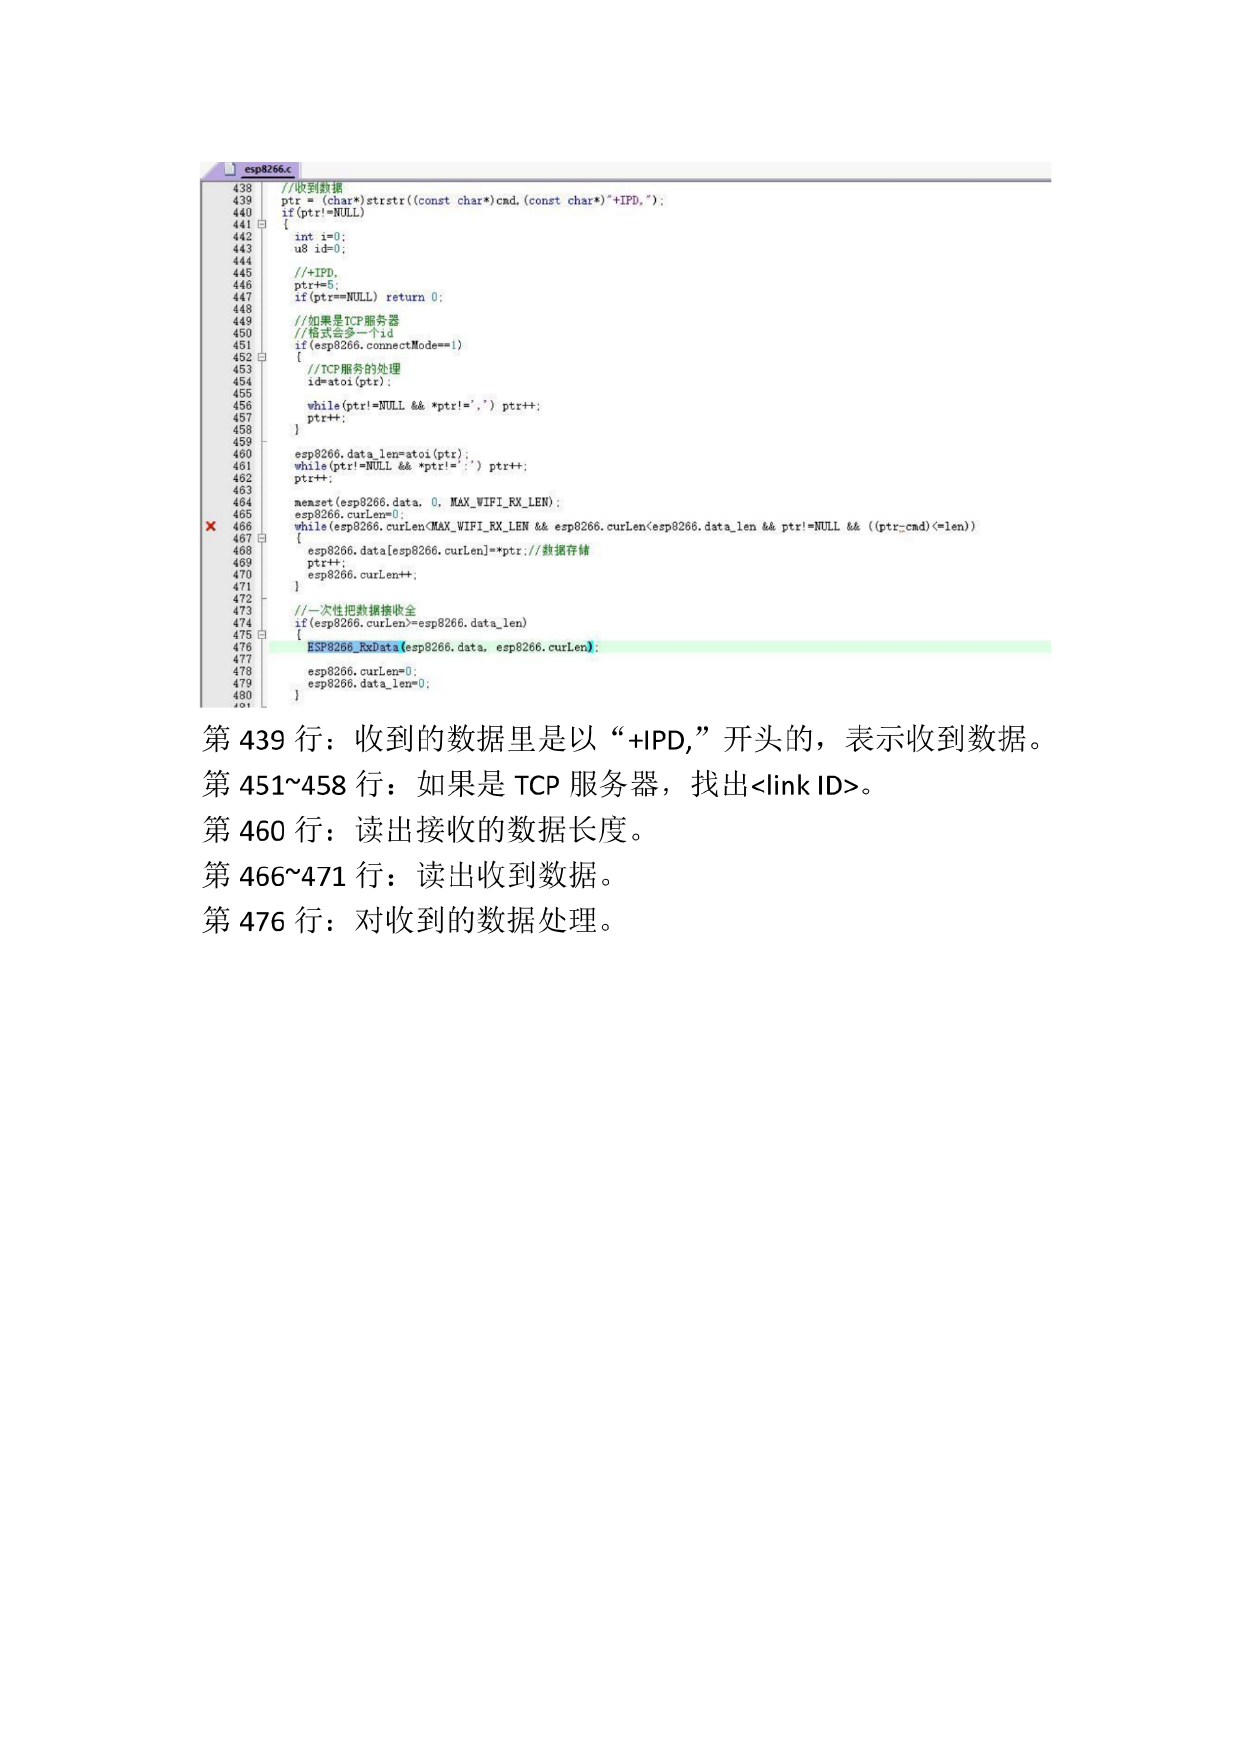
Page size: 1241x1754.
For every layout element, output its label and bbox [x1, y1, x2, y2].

picture [187, 162, 1052, 945]
